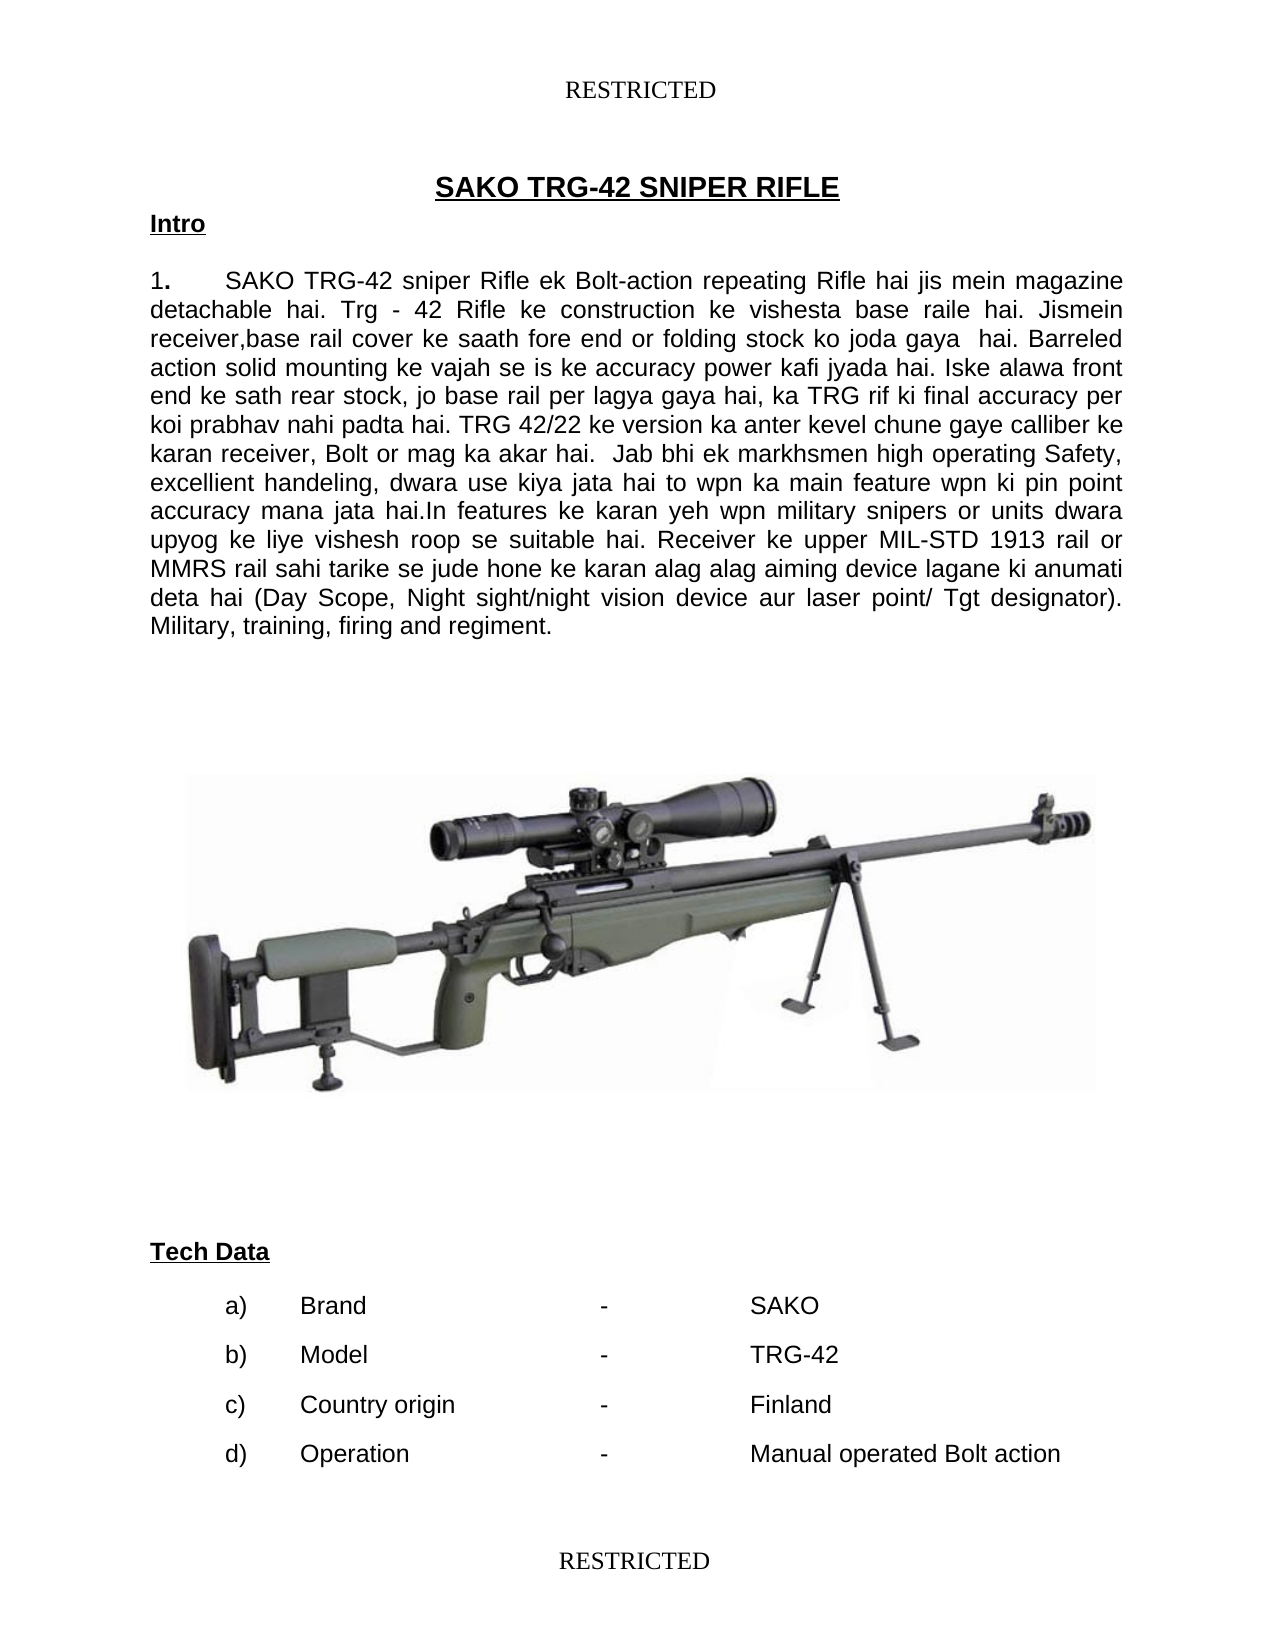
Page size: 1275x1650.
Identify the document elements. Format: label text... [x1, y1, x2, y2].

text a) Brand - SAKO [150, 1291, 1125, 1319]
text Tech Data [122, 1237, 1125, 1266]
picture [150, 751, 1122, 1131]
text SAKO TRG-42 SNIPER RIFLE [150, 170, 1125, 204]
text c) Country origin - Finland [150, 1390, 1125, 1418]
text d) Operation - Manual operated Bolt action [150, 1439, 1125, 1468]
text b) Model - TRG-42 [150, 1340, 1125, 1369]
text 1. SAKO TRG-42 sniper Rifle ek Bolt-action repeating Rifle hai jis mein magazine detachable hai. Trg - 42 Rifle ke construction ke vishesta base raile hai. Jismein receiver,base rail cover ke saath fore end or folding stock ko joda gaya hai. Barreled action solid mounting ke vajah se is ke accuracy power kafi jyada hai. Iske alawa front end ke sath rear stock, jo base rail per lagya gaya hai, ka TRG rif ki final accuracy per koi prabhav nahi padta hai. TRG 42/22 ke version ka anter kevel chune gaye calliber ke karan receiver, Bolt or mag ka akar hai. Jab bhi ek markhsmen high operating Safety, excellient handeling, dwara use kiya jata hai to wpn ka main feature wpn ki pin point accuracy mana jata hai.In features ke karan yeh wpn military snipers or units dwara upyog ke liye vishesh roop se suitable hai. Receiver ke upper MIL-STD 1913 rail or MMRS rail sahi tarike se jude hone ke karan alag alag aiming device lagane ki anumati deta hai (Day Scope, Night sight/night vision device aur laser point/ Tgt designator). Military, training, firing and regiment. [150, 266, 1125, 640]
text Intro [150, 209, 1125, 238]
